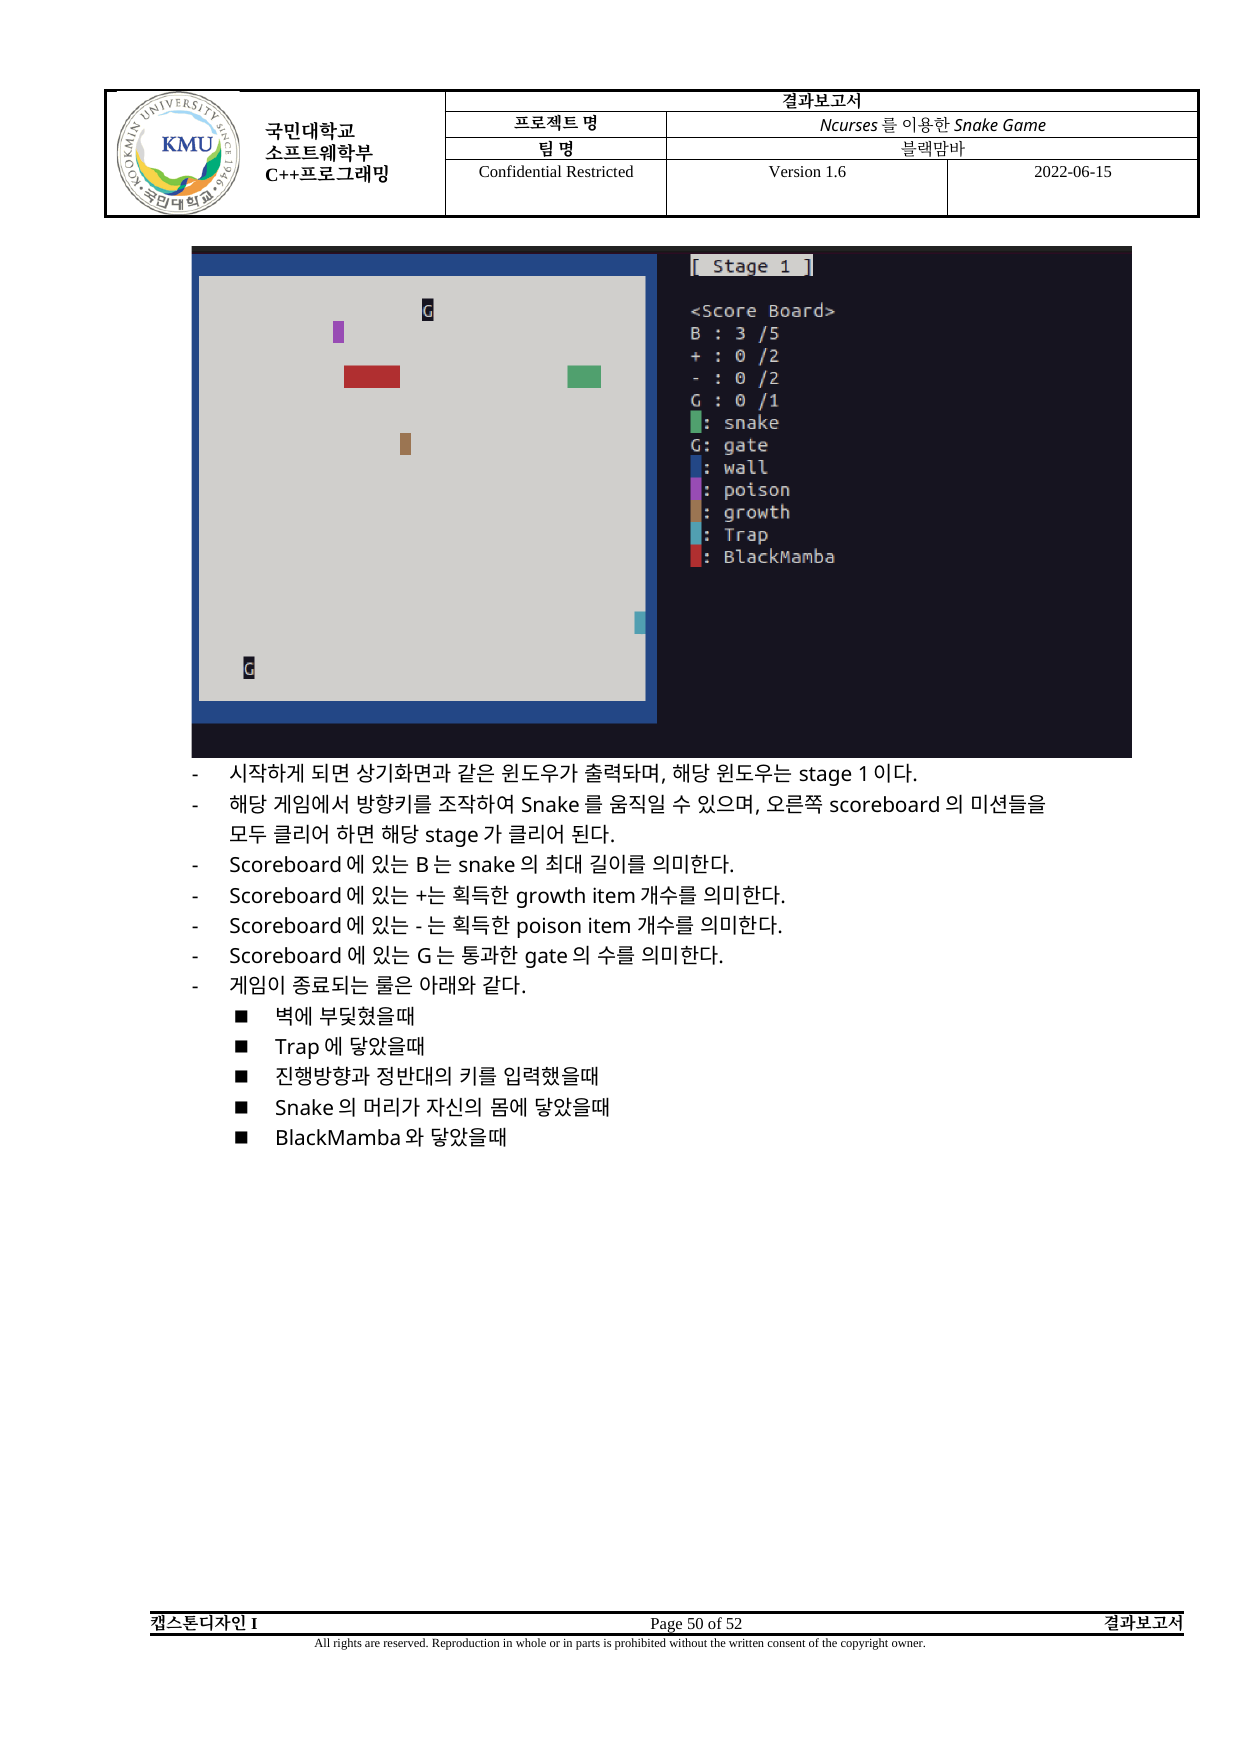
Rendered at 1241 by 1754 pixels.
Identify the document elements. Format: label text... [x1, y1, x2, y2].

list Scoreboard에 있는 +는 획득한 growth item개수를 의미한다. [192, 879, 1090, 909]
list BlackMamba와 닿았을때 [233, 1121, 1090, 1151]
list Scoreboard에 있는 B는 snake의 최대 길이를 의미한다. [192, 848, 1090, 879]
list 시작하게 되면 상기화면과 같은 윈도우가 출력돠며, 해당 윈도우는 stage 1이다. [192, 758, 1090, 788]
picture [191, 246, 1132, 758]
list 해당 게임에서 방향키를 조작하여 Snake를 움직일 수 있으며, 오른쪽 scoreboard의 미션들을 모두 클리어 하면 해당 stage가 클리어 된다. [192, 788, 1090, 848]
list 벽에 부딫혔을때 [233, 1000, 1090, 1030]
list 게임이 종료되는 룰은 아래와 같다. [192, 970, 1090, 1000]
list 진행방향과 정반대의 키를 입력했을때 [233, 1061, 1090, 1091]
list Scoreboard 에 있는 G는 통과한 gate의 수를 의미한다. [192, 939, 1090, 970]
picture [116, 91, 240, 215]
list Trap에 닿았을때 [233, 1030, 1090, 1061]
list Scoreboard에 있는 - 는 획득한 poison item 개수를 의미한다. [192, 909, 1090, 939]
list Snake의 머리가 자신의 몸에 닿았을때 [233, 1091, 1090, 1121]
